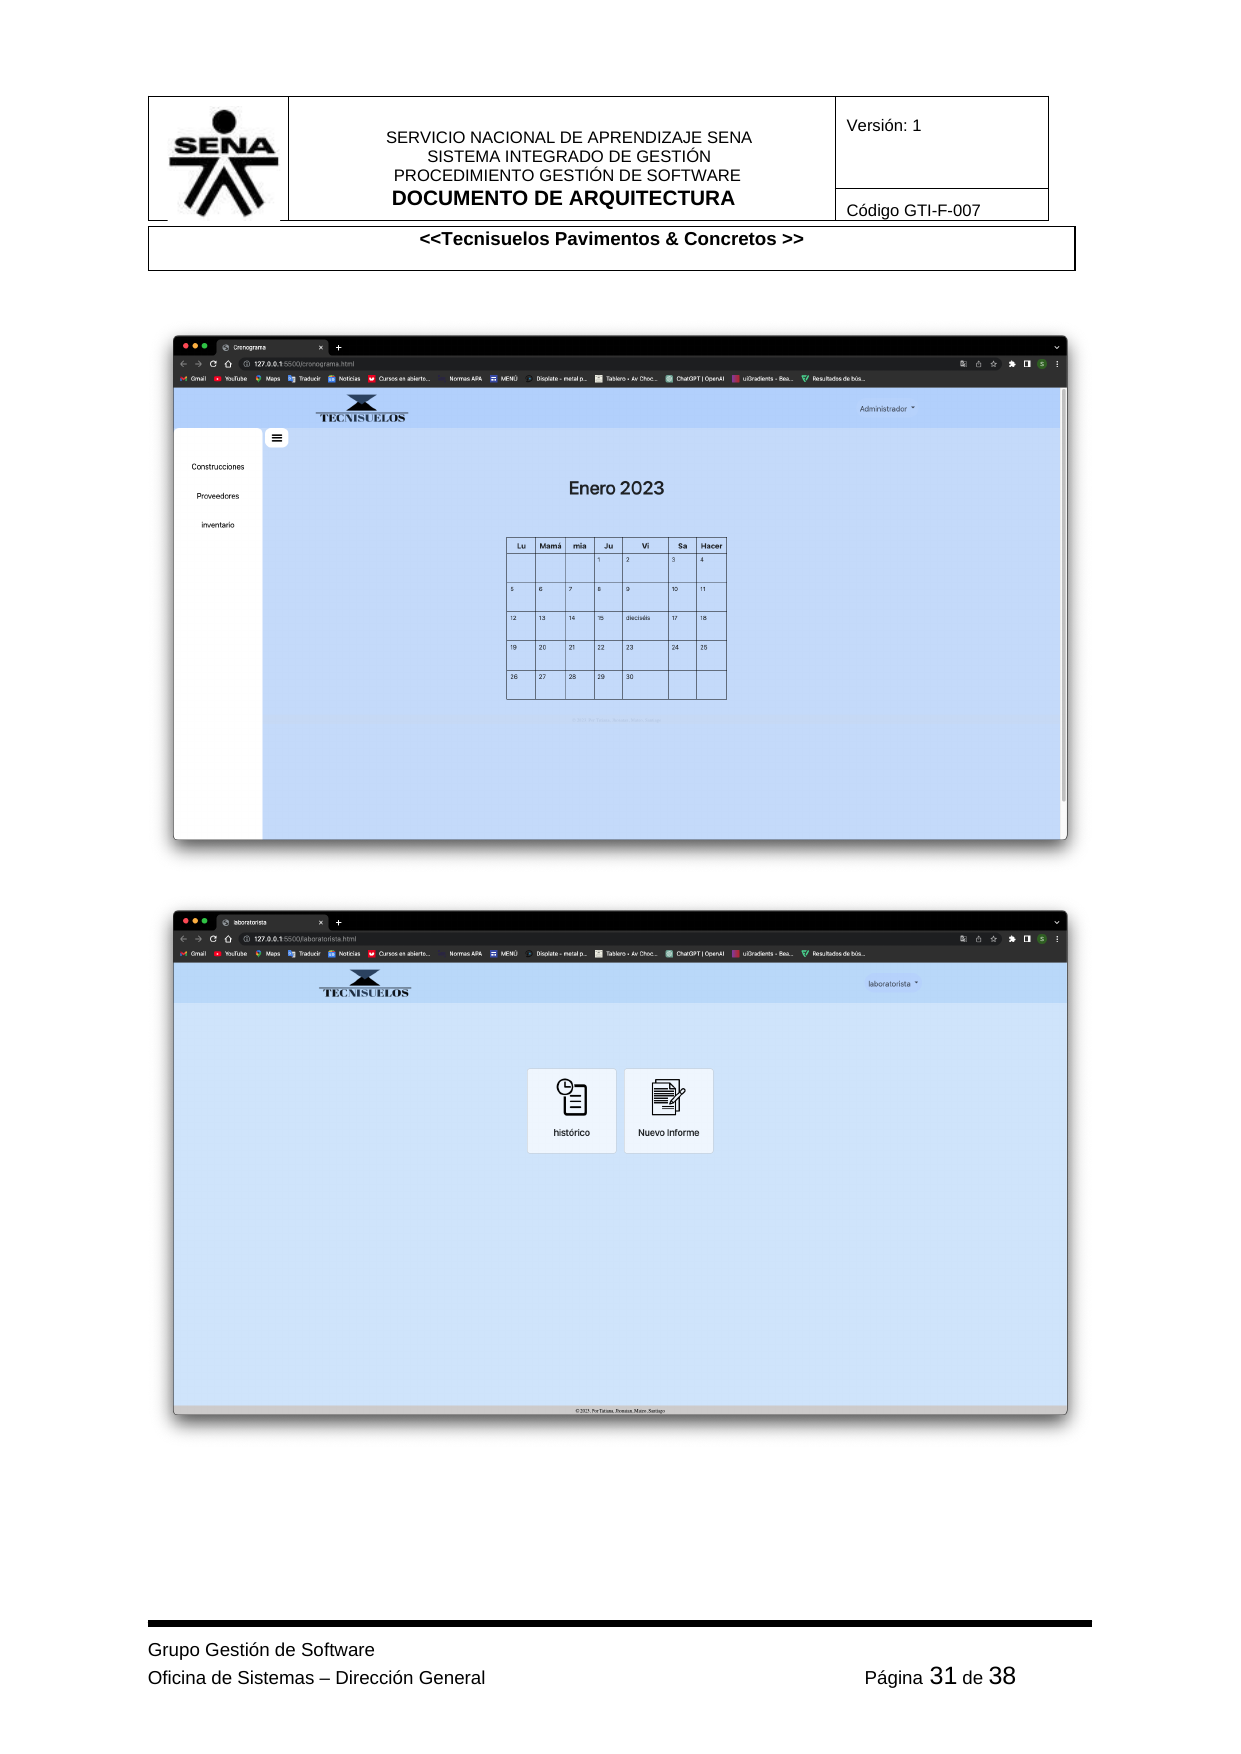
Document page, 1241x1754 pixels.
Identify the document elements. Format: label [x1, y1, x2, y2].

picture [147, 318, 1093, 874]
picture [167, 106, 281, 221]
picture [147, 893, 1093, 1449]
